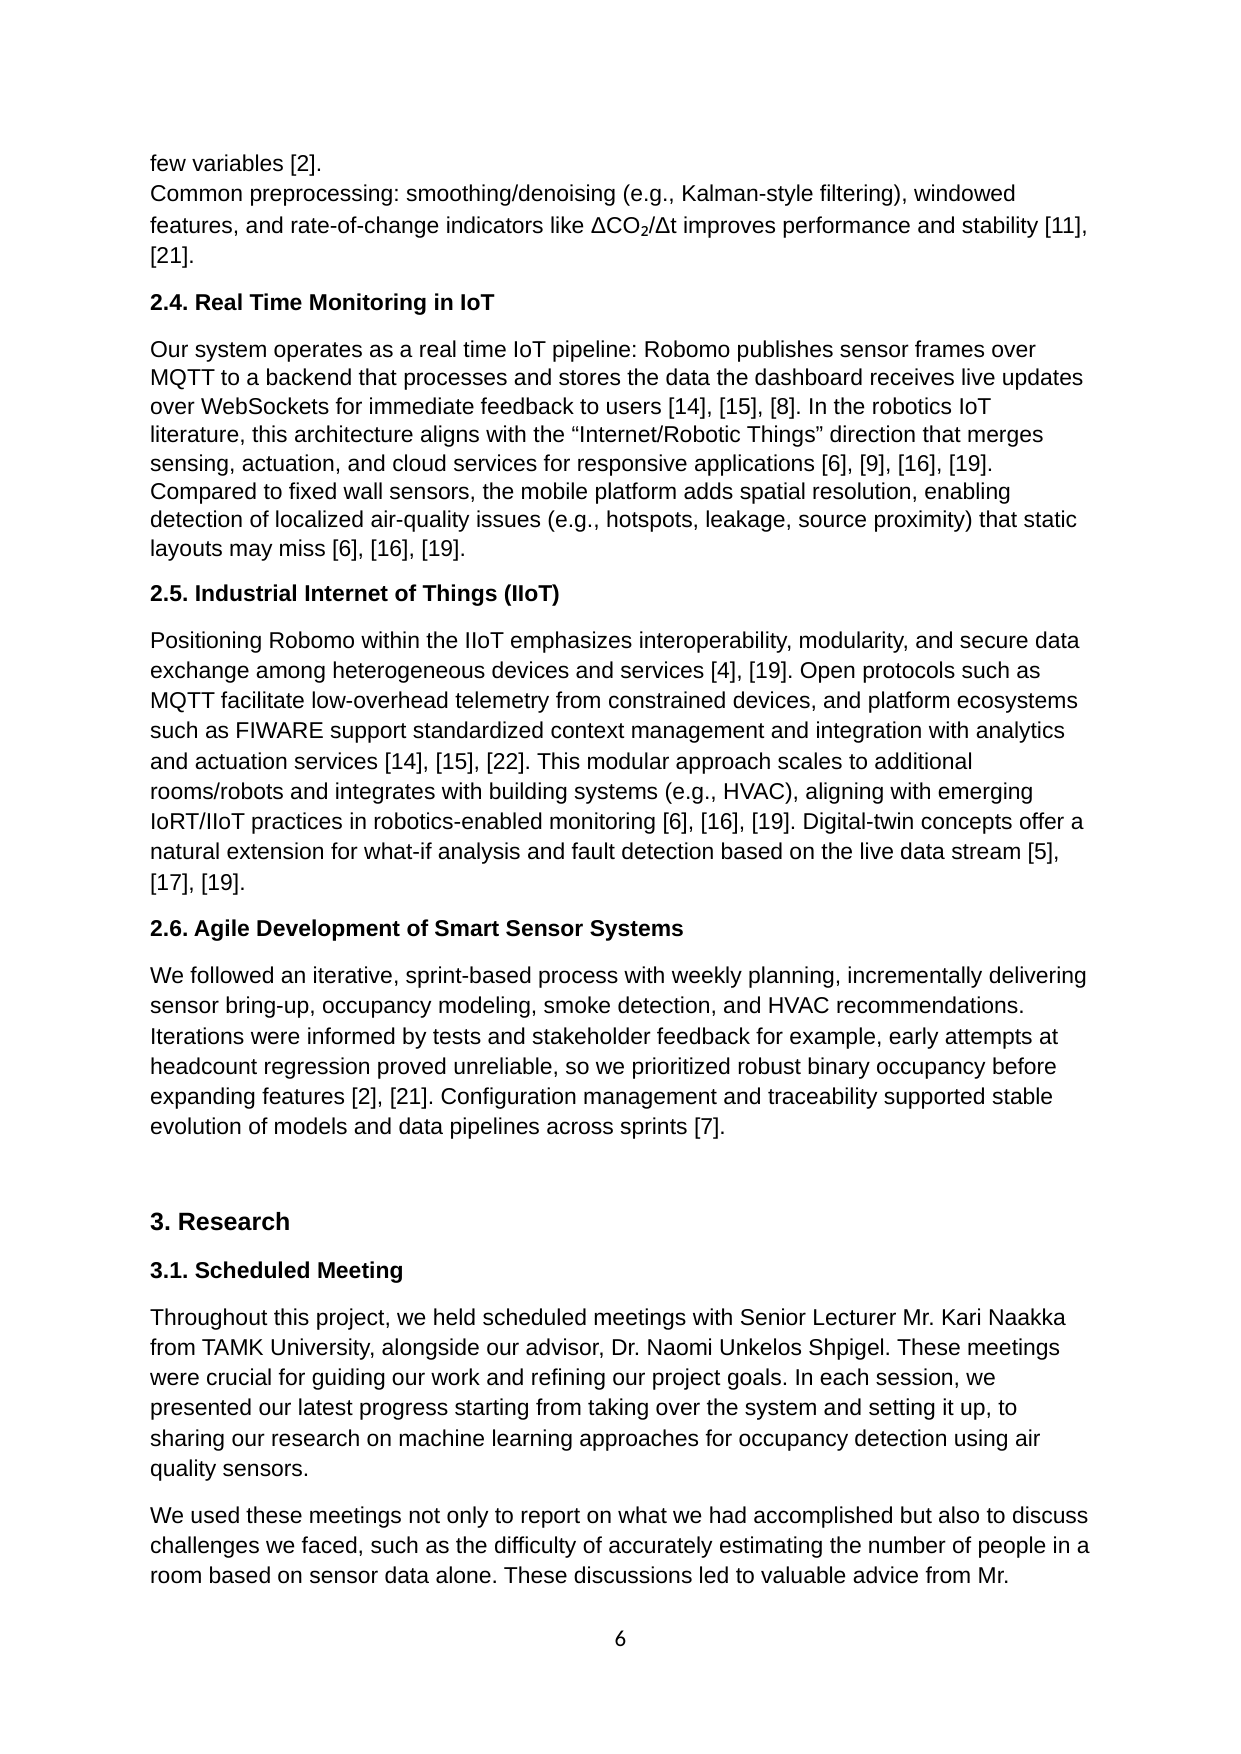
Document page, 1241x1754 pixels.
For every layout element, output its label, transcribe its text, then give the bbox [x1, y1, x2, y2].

subtitle 2.5. Industrial Internet of Things (IIoT) [150, 580, 1090, 606]
text Our system operates as a real time IoT pipeline: Robomo publishes sensor frames over MQTT to a backend that processes and stores the data the dashboard receives live updates over WebSockets for immediate feedback to users [14], [15], [8]. In the robotics IoT literature, this architecture aligns with the “Internet/Robotic Things” direction that merges sensing, actuation, and cloud services for responsive applications [6], [9], [16], [19]. Compared to fixed wall sensors, the mobile platform adds spatial resolution, enabling detection of localized air-quality issues (e.g., hotspots, leakage, source proximity) that static layouts may miss [6], [16], [19]. [150, 336, 1090, 561]
text Positioning Robomo within the IIoT emphasizes interoperability, modularity, and secure data exchange among heterogeneous devices and services [4], [19]. Open protocols such as MQTT facilitate low-overhead telemetry from constrained devices, and platform ecosystems such as FIWARE support standardized context management and integration with analytics and actuation services [14], [15], [22]. This modular approach scales to additional rooms/robots and integrates with building systems (e.g., HVAC), aligning with emerging IoRT/IIoT practices in robotics-enabled monitoring [6], [16], [19]. Digital-twin concepts offer a natural extension for what-if analysis and fault detection based on the live data stream [5], [17], [19]. [150, 627, 1090, 895]
subtitle 3.1. Scheduled Meeting [150, 1257, 1090, 1283]
subtitle 2.4. Real Time Monitoring in IoT [150, 289, 1090, 315]
subtitle 3. Research [150, 1207, 1090, 1236]
text We followed an iterative, sprint-based process with weekly planning, incrementally delivering sensor bring-up, occupancy modeling, smoke detection, and HVAC recommendations. Iterations were informed by tests and stakeholder feedback for example, early attempts at headcount regression proved unreliable, so we prioritized robust binary occupancy before expanding features [2], [21]. Configuration management and traceability supported stable evolution of models and data pipelines across sprints [7]. [150, 962, 1090, 1140]
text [150, 1502, 1090, 1588]
subtitle 2.6. Agile Development of Smart Sensor Systems [150, 915, 1090, 942]
text Throughout this project, we held scheduled meetings with Senior Lecturer Mr. Kari Naakka from TAMK University, alongside our advisor, Dr. Naomi Unkelos Shpigel. These meetings were crucial for guiding our work and refining our project goals. In each session, we presented our latest progress starting from taking over the system and setting it up, to sharing our research on machine learning approaches for occupancy detection using air quality sensors. [150, 1304, 1090, 1481]
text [150, 150, 1090, 268]
